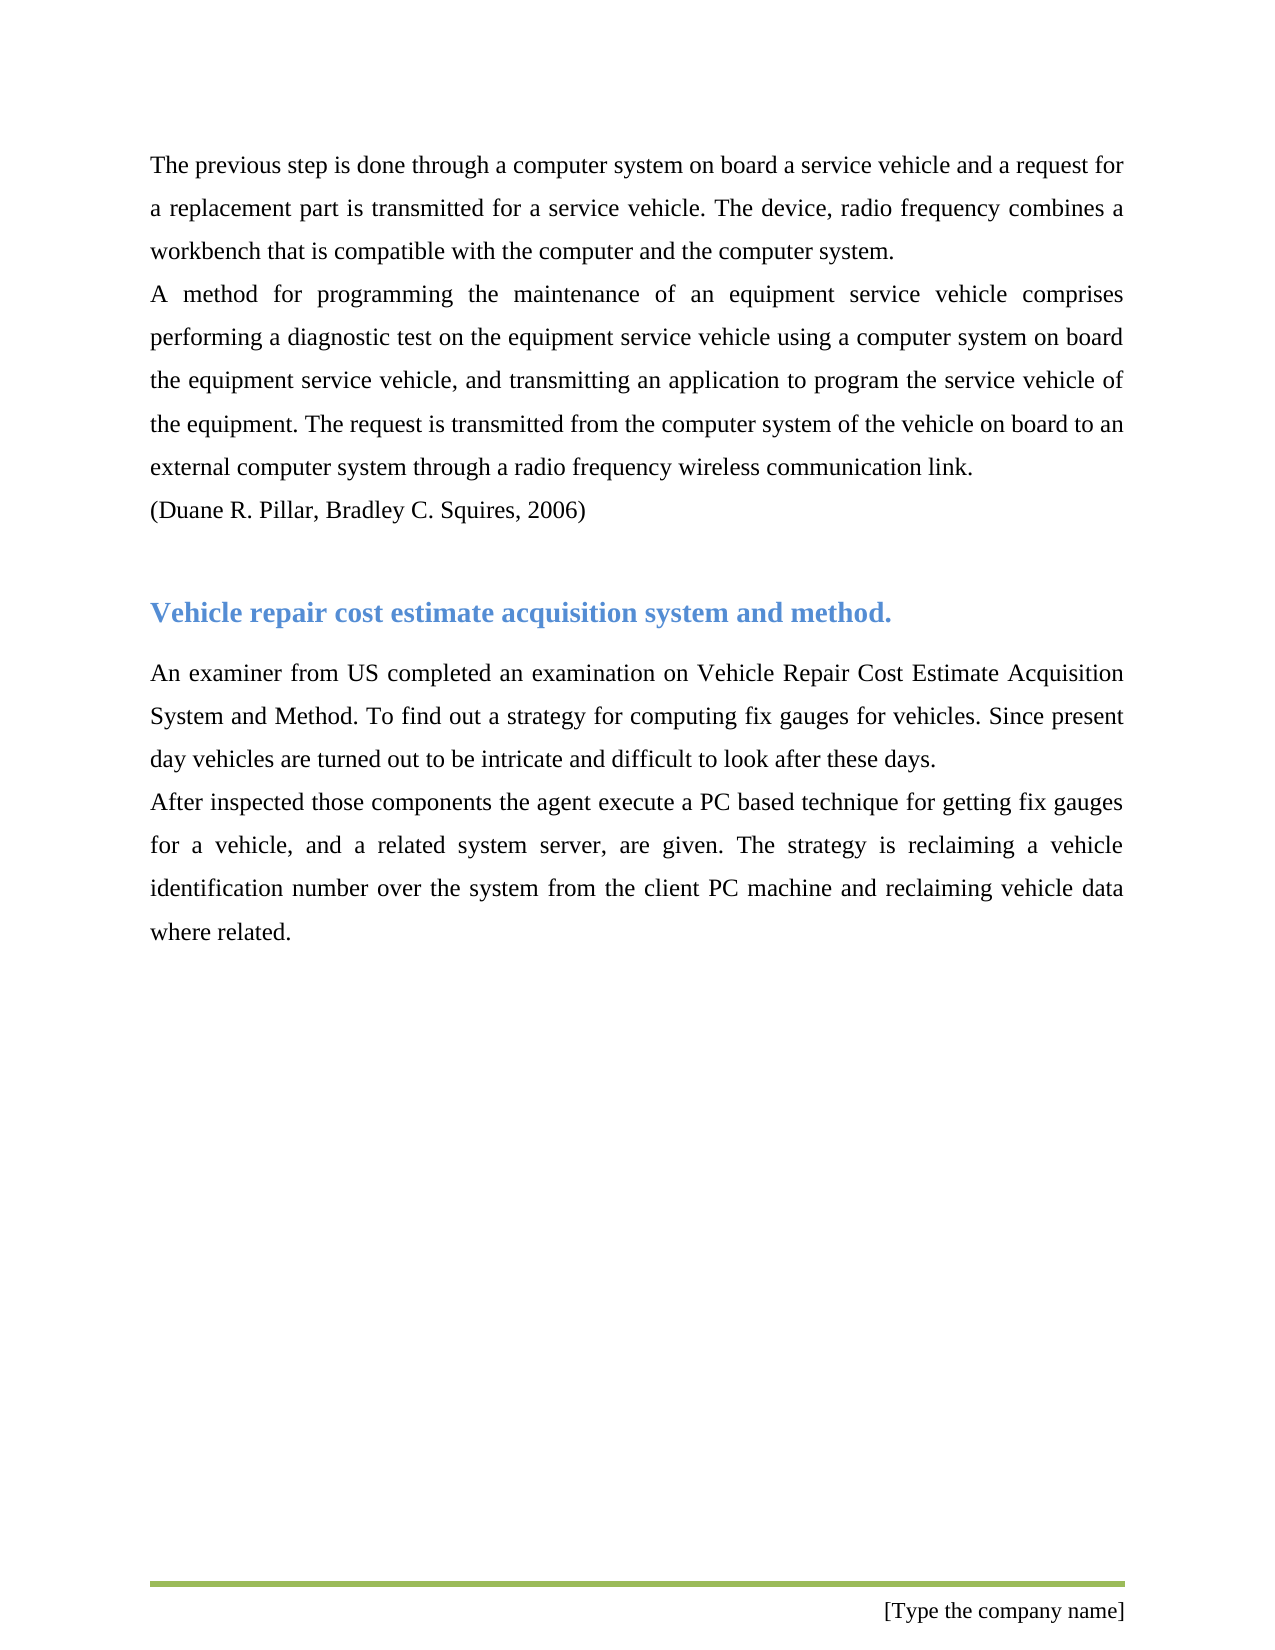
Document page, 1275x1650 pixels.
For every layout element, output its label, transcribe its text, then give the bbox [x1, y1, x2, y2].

text An examiner from US completed an examination on Vehicle Repair Cost Estimate Acquisition System and Method. To find out a strategy for computing fix gauges for vehicles. Since present day vehicles are turned out to be intricate and difficult to look after these days. [150, 658, 1125, 773]
text After inspected those components the agent execute a PC based technique for getting fix gauges for a vehicle, and a related system server, are given. The strategy is reclaiming a vehicle identification number over the system from the client PC machine and reclaiming vehicle data where related. [150, 787, 1125, 945]
text The previous step is done through a computer system on board a service vehicle and a request for a replacement part is transmitted for a service vehicle. The device, radio frequency combines a workbench that is compatible with the computer and the computer system. [150, 150, 1125, 265]
text (Duane R. Pillar, Bradley C. Squires, 2006) [150, 495, 1125, 524]
text A method for programming the maintenance of an equipment service vehicle comprises performing a diagnostic test on the equipment service vehicle using a computer system on board the equipment service vehicle, and transmitting an application to program the service vehicle of the equipment. The request is transmitted from the computer system of the vehicle on board to an external computer system through a radio frequency wireless communication link. [150, 279, 1125, 481]
text Vehicle repair cost estimate acquisition system and method. [150, 596, 1125, 629]
